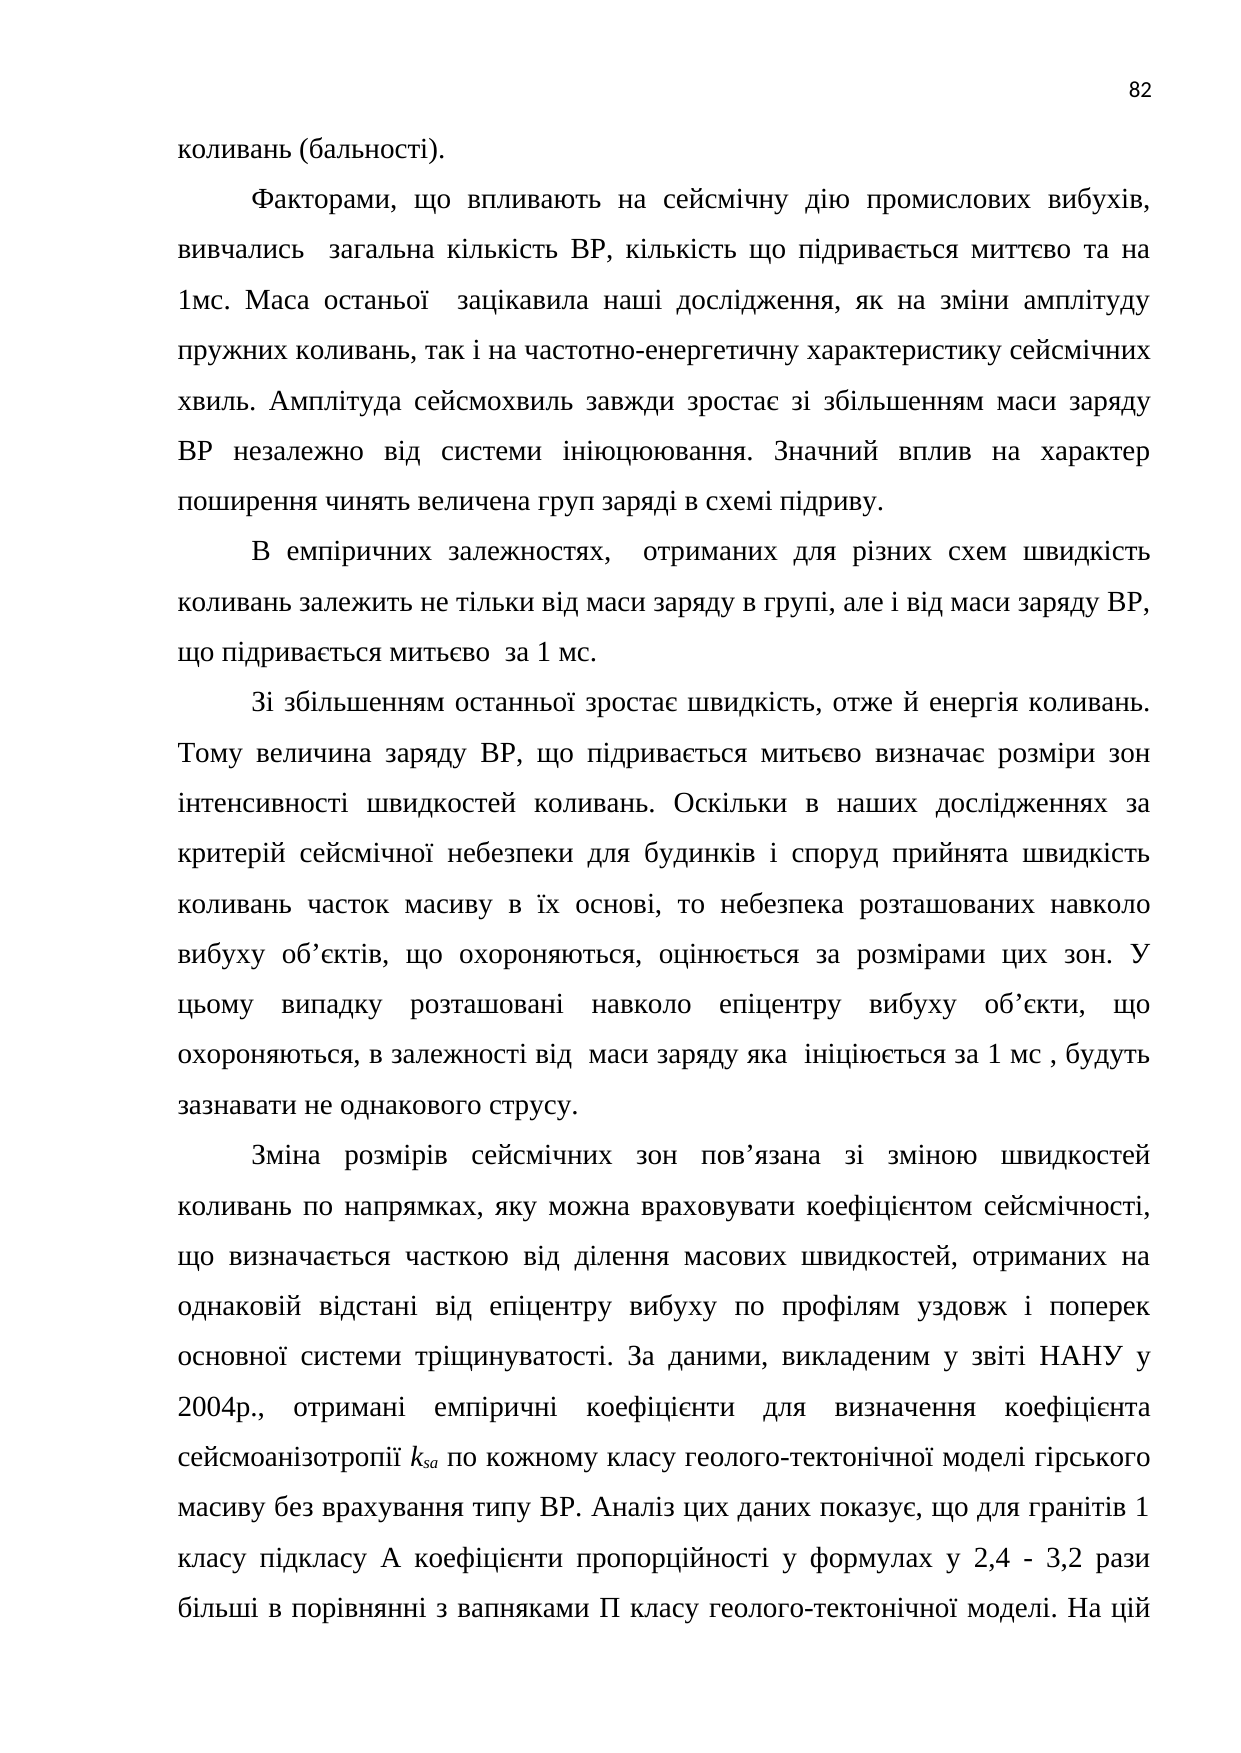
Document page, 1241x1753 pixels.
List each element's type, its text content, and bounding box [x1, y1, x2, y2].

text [177, 131, 1152, 164]
text Зі збільшенням останньої зростає швидкість, отже й енергія коливань. Тому величина заряду ВР, що підривається митьєво визначає розміри зон інтенсивності швидкостей коливань. Оскільки в наших дослідженнях за критерій сейсмічної небезпеки для будинків і споруд прийнята швидкість коливань часток масиву в їх основі, то небезпека розташованих навколо вибуху об’єктів, що охороняються, оцінюється за розмірами цих зон. У цьому випадку розташовані навколо епіцентру вибуху об’єкти, що охороняються, в залежності від маси заряду яка ініціюється за 1 мс , будуть зазнавати не однакового струсу. [177, 684, 1152, 1121]
text В емпіричних залежностях, отриманих для різних схем швидкість коливань залежить не тільки від маси заряду в групі, але і від маси заряду ВР, що підривається митьєво за 1 мс. [177, 533, 1152, 668]
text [177, 1137, 1152, 1624]
text Факторами, що впливають на сейсмічну дію промислових вибухів, вивчались загальна кількість ВР, кількість що підривається миттєво та на 1мс. Маса останьої зацікавила наші дослідження, як на зміни амплітуду пружних коливань, так і на частотно-енергетичну характеристику сейсмічних хвиль. Амплітуда сейсмохвиль завжди зростає зі збільшенням маси заряду ВР незалежно від системи ініюцюювання. Значний вплив на характер поширення чинять величена груп заряді в схемі підриву. [177, 181, 1152, 517]
